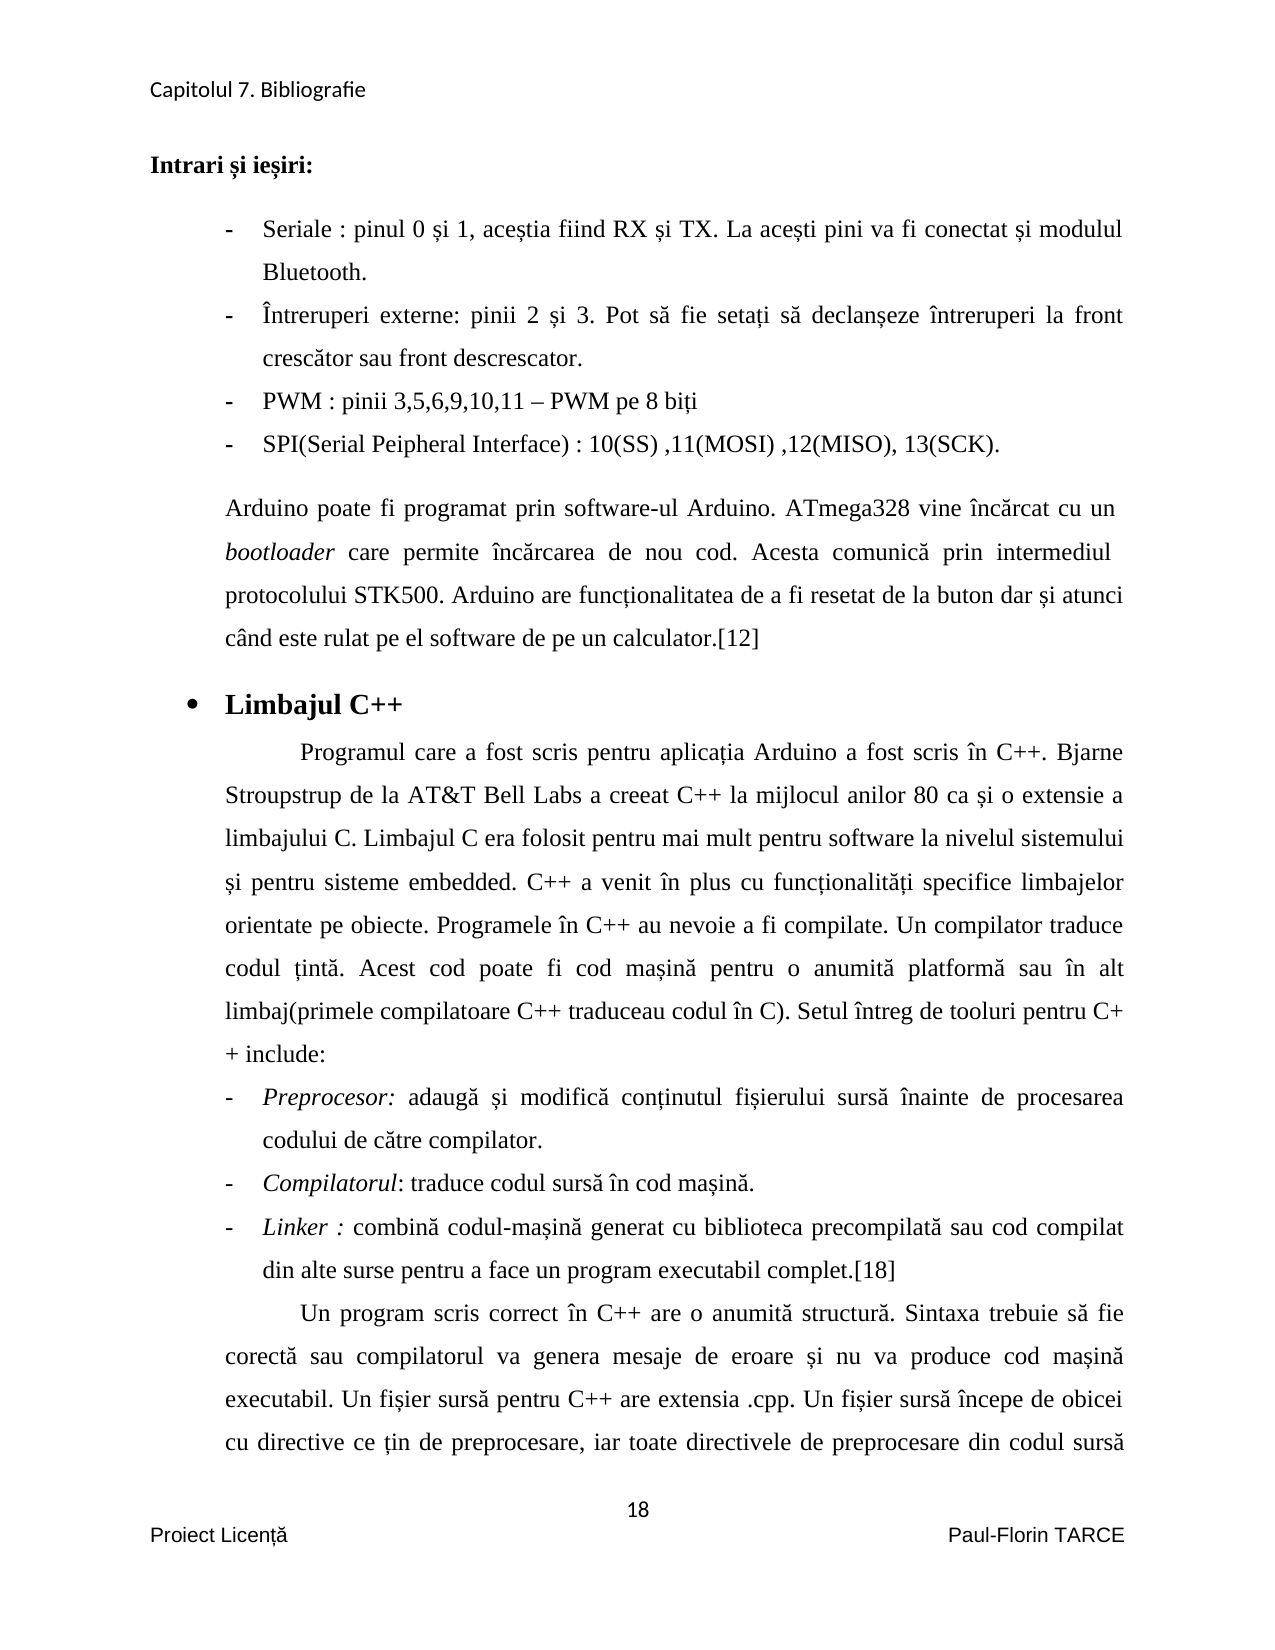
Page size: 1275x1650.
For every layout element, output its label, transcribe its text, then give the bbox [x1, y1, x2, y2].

list Preprocesor: adaugă și modifică conținutul fișierului sursă înainte de procesarea codului de către compilator. [225, 1082, 1125, 1154]
list Programul care a fost scris pentru aplicația Arduino a fost scris în C++. Bjarne Stroupstrup de la AT&T Bell Labs a creeat C++ la mijlocul anilor 80 ca și o extensie a limbajului C. Limbajul C era folosit pentru mai mult pentru software la nivelul sistemului și pentru sisteme embedded. C++ a venit în plus cu funcționalități specifice limbajelor orientate pe obiecte. Programele în C++ au nevoie a fi compilate. Un compilator traduce codul țintă. Acest cod poate fi cod mașină pentru o anumită platformă sau în alt limbaj(primele compilatoare C++ traduceau codul în C). Setul întreg de tooluri pentru C++ include: [225, 737, 1125, 1068]
list Limbajul C++ [187, 687, 1125, 721]
list SPI(Serial Peipheral Interface) : 10(SS) ,11(MOSI) ,12(MISO), 13(SCK). [225, 429, 1125, 458]
list Linker : combină codul-mașină generat cu biblioteca precompilată sau cod compilat din alte surse pentru a face un program executabil complet.[18] [225, 1212, 1125, 1283]
list Compilatorul: traduce codul sursă în cod mașină. [225, 1168, 1125, 1197]
list PWM : pinii 3,5,6,9,10,11 – PWM pe 8 biți [225, 386, 1125, 415]
text Arduino poate fi programat prin software-ul Arduino. ATmega328 vine încărcat cu un bootloader care permite încărcarea de nou cod. Acesta comunică prin intermediul protocolului STK500. Arduino are funcționalitatea de a fi resetat de la buton dar și atunci când este rulat pe el software de pe un calculator.[12] [150, 493, 1125, 652]
list Seriale : pinul 0 și 1, aceștia fiind RX și TX. La acești pini va fi conectat și modulul Bluetooth. [225, 214, 1125, 286]
text Intrari și ieșiri: [150, 150, 1125, 179]
list Întreruperi externe: pinii 2 și 3. Pot să fie setați să declanșeze întreruperi la front crescător sau front descrescator. [225, 300, 1125, 372]
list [225, 1298, 1125, 1456]
